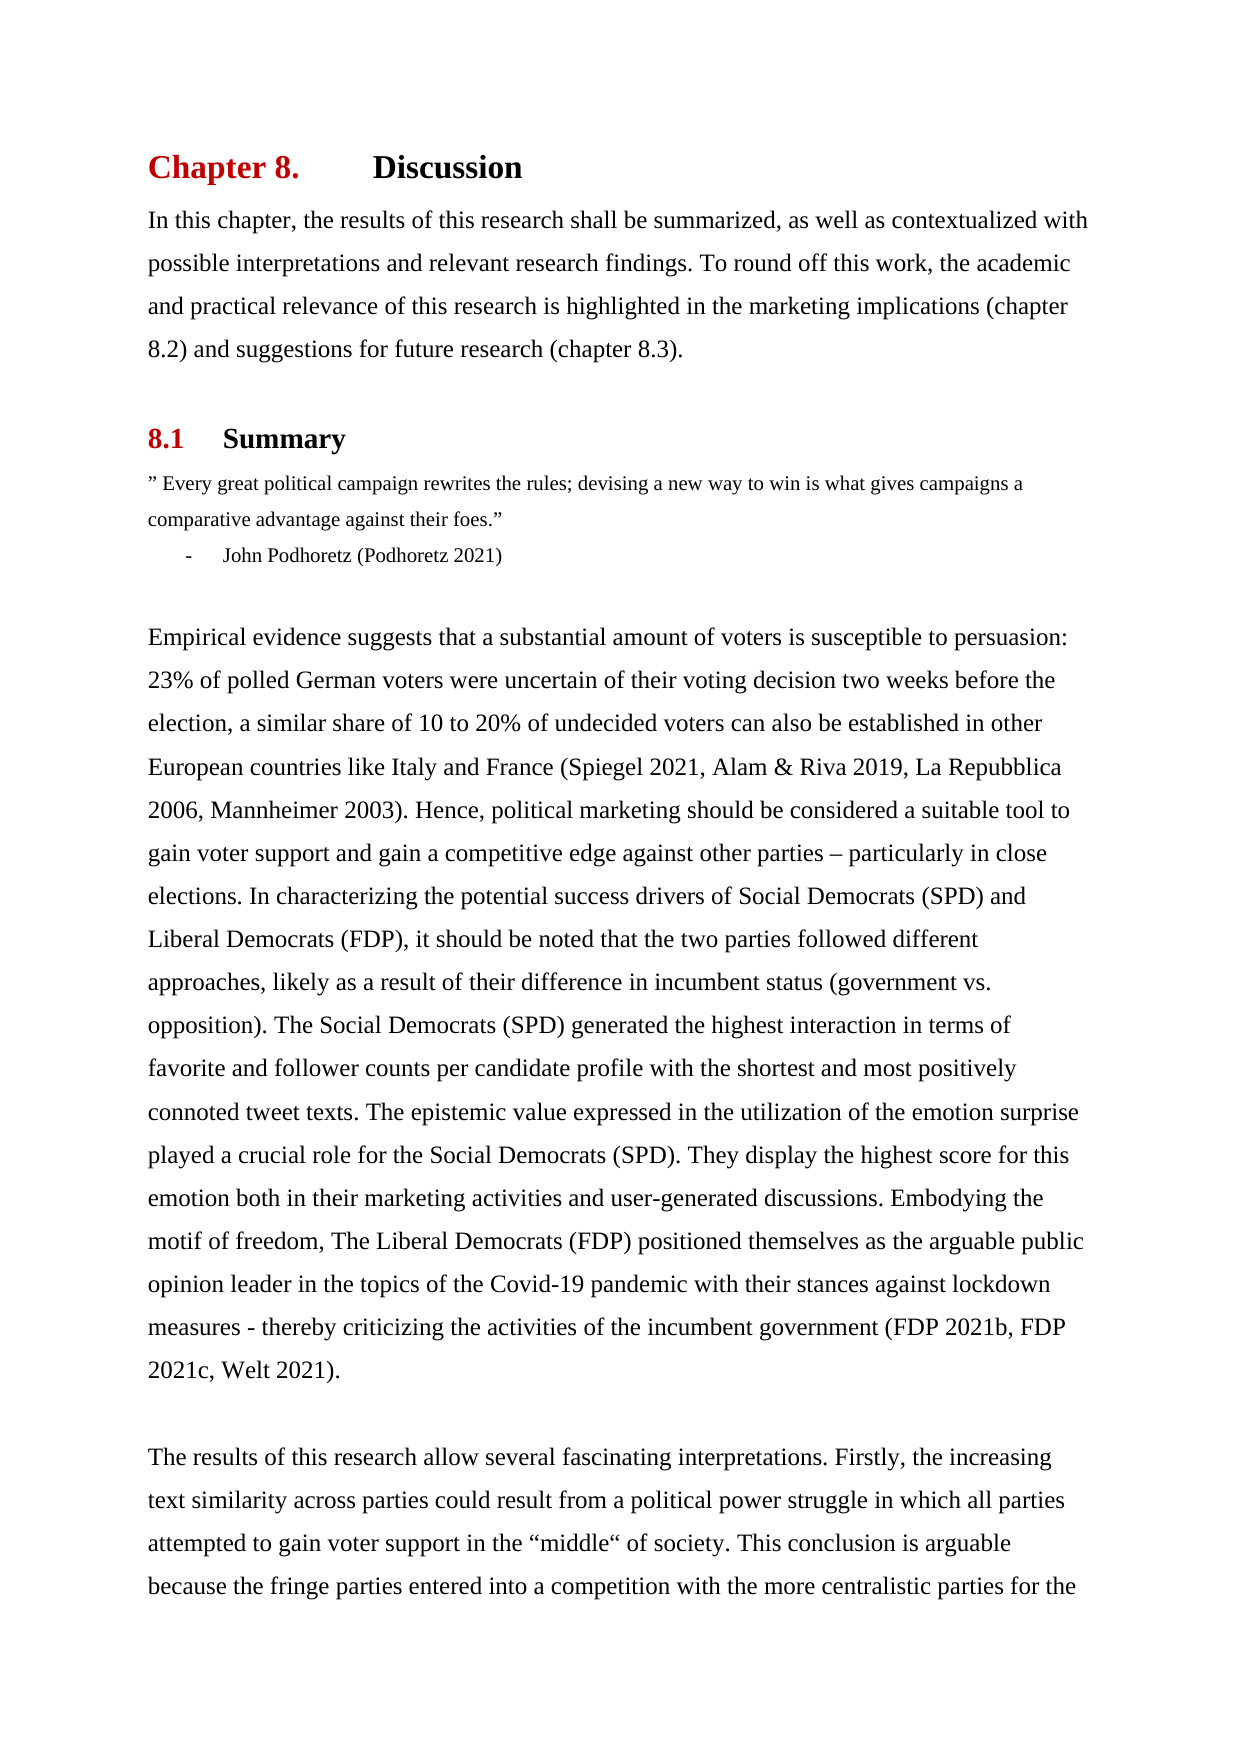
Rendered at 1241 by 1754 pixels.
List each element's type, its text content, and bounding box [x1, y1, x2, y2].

text Empirical evidence suggests that a substantial amount of voters is susceptible to persuasion: 23% of polled German voters were uncertain of their voting decision two weeks before the election, a similar share of 10 to 20% of undecided voters can also be established in other European countries like Italy and France (Spiegel 2021, Alam & Riva 2019, La Repubblica 2006, Mannheimer 2003). Hence, political marketing should be considered a suitable tool to gain voter support and gain a competitive edge against other parties – particularly in close elections. In characterizing the potential success drivers of Social Democrats (SPD) and Liberal Democrats (FDP), it should be noted that the two parties followed different approaches, likely as a result of their difference in incumbent status (government vs. opposition). The Social Democrats (SPD) generated the highest interaction in terms of favorite and follower counts per candidate profile with the shortest and most positively connoted tweet texts. The epistemic value expressed in the utilization of the emotion surprise played a crucial role for the Social Democrats (SPD). They display the highest score for this emotion both in their marketing activities and user-generated discussions. Embodying the motif of freedom, The Liberal Democrats (FDP) positioned themselves as the arguable public opinion leader in the topics of the Covid-19 pandemic with their stances against lockdown measures - thereby criticizing the activities of the incumbent government (FDP 2021b, FDP 2021c, Welt 2021). [148, 622, 1093, 1384]
text Chapter 8. Discussion [148, 148, 1093, 186]
text In this chapter, the results of this research shall be summarized, as well as contextualized with possible interpretations and relevant research findings. To round off this work, the academic and practical relevance of this research is highlighted in the marketing implications (chapter 8.2) and suggestions for future research (chapter 8.3). [148, 205, 1093, 363]
text 8.1 Summary [148, 421, 1093, 454]
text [148, 1442, 1093, 1600]
text ” Every great political campaign rewrites the rules; devising a new way to win is what gives campaigns a comparative advantage against their foes.” [148, 471, 1093, 531]
list John Podhoretz (Podhoretz 2021) [185, 543, 1093, 567]
